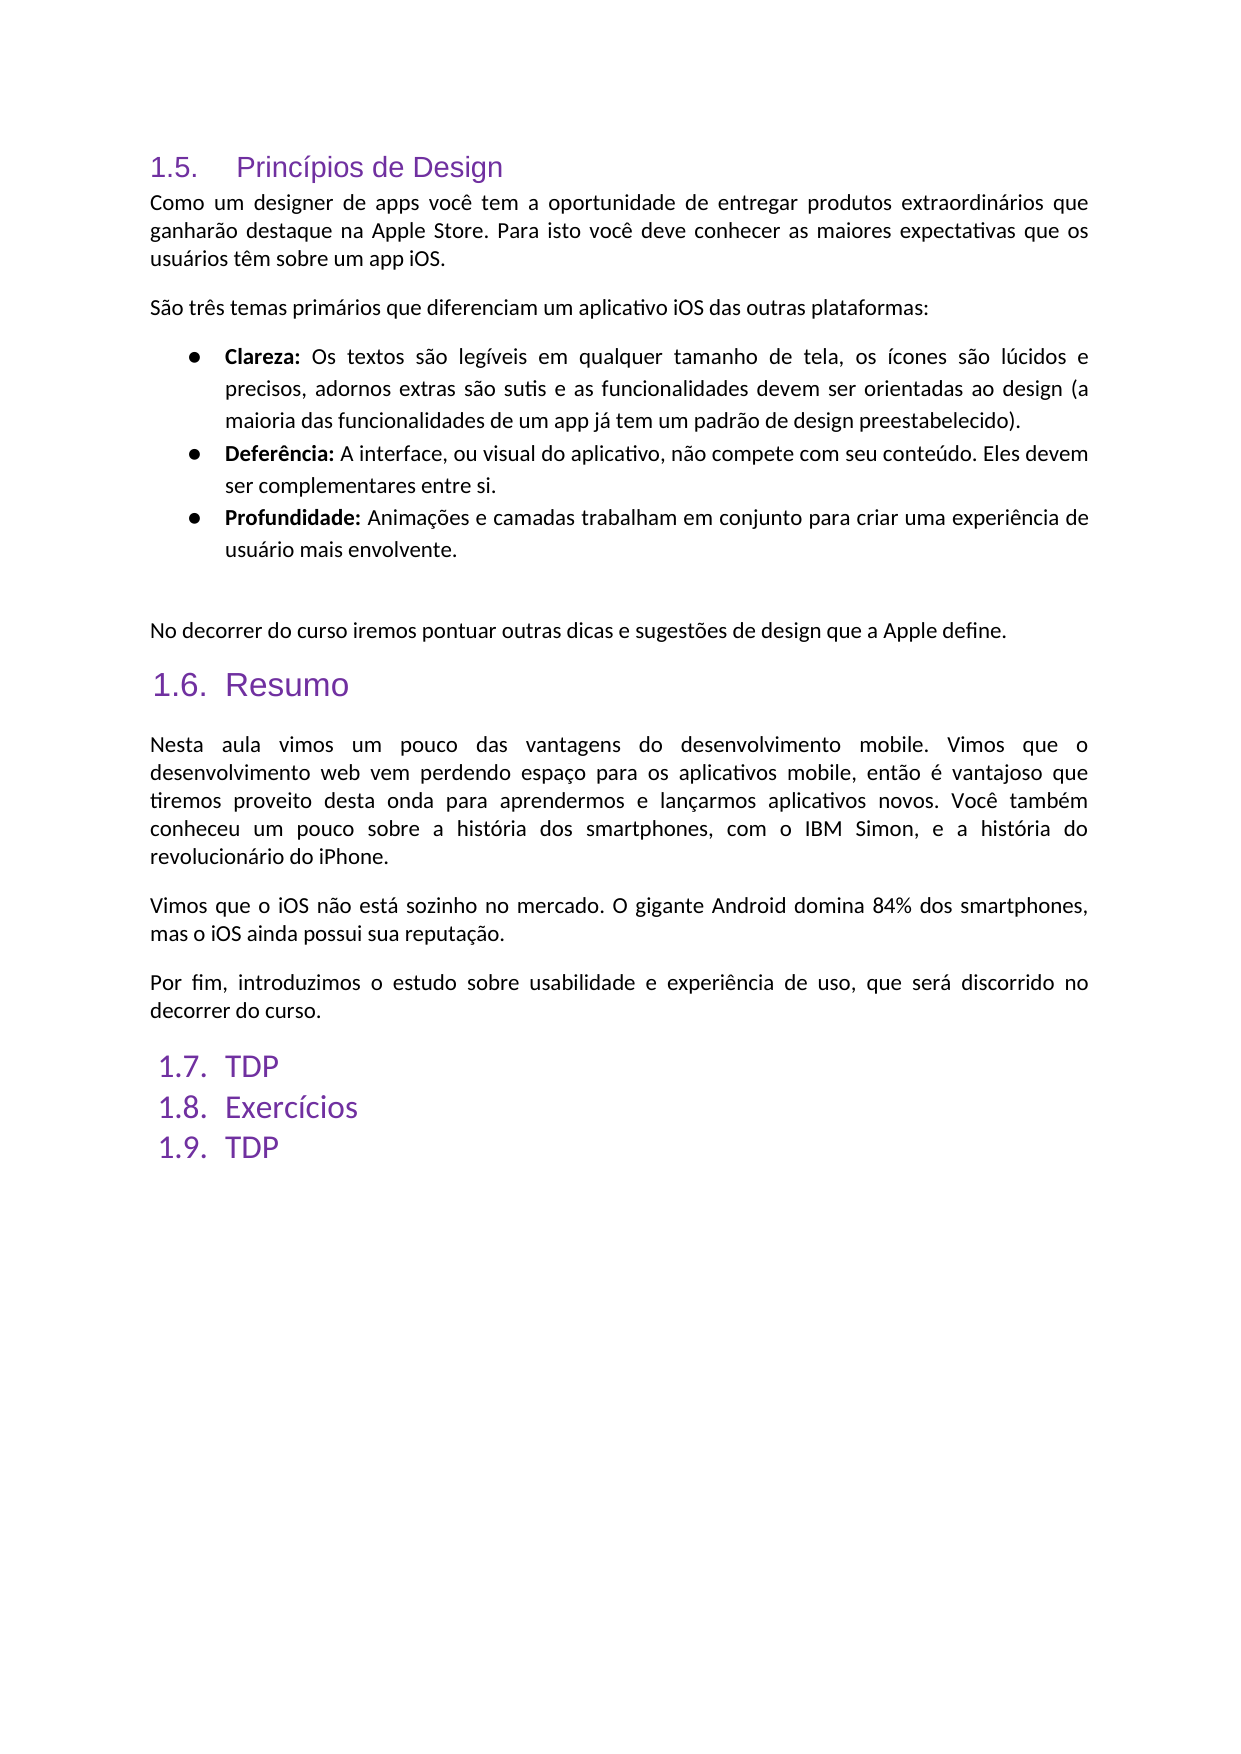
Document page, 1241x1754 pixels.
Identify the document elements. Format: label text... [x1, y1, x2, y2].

text Como um designer de apps você tem a oportunidade de entregar produtos extraordinários que ganharão destaque na Apple Store. Para isto você deve conhecer as maiores expectativas que os usuários têm sobre um app iOS. [150, 188, 1090, 273]
text Nesta aula vimos um pouco das vantagens do desenvolvimento mobile. Vimos que o desenvolvimento web vem perdendo espaço para os aplicativos mobile, então é vantajoso que tiremos proveito desta onda para aprendermos e lançarmos aplicativos novos. Você também conheceu um pouco sobre a história dos smartphones, com o IBM Simon, e a história do revolucionário iPhone. [150, 730, 1090, 870]
list Clareza: Os textos são legíveis em qualquer tamanho de tela, os ícones são lúcidos e precisos, adornos extras são sutis e as funcionalidades devem ser orientadas ao design (a maioria das funcionalidades de um app já tem um padrão de design preestabelecido). [187, 342, 1090, 435]
subtitle TDP [192, 1045, 1090, 1086]
subtitle Resumo [192, 665, 1090, 704]
subtitle TDP [192, 1126, 1090, 1167]
list Deferência: A interface, ou visual do aplicativo não compete com seu conteúdo. Eles devem ser complementares entre si. [187, 439, 1090, 499]
list Profundidade: Animações e camadas trabalham em conjunto para criar uma experiência de usuário mais envolvente. [187, 503, 1090, 563]
text São três temas primários que diferenciam um aplicativo iOS das outras plataformas: [150, 293, 1090, 321]
subtitle Princípios de Design [198, 150, 1090, 183]
text No decorrer do curso iremos pontuar outras dicas e sugestões de design que a Apple define. [150, 616, 1090, 644]
text Vimos que o iOS não está sozinho no mercado. gigante Android domina 84% dos smartphones, mas o iOS ainda possui sua reputação. [150, 891, 1090, 947]
subtitle Exercícios [192, 1086, 1090, 1126]
text Por fim, introduzimos o estudo sobre usabilidade e experiência de uso, que será discorrido decorrer do curso. [150, 968, 1090, 1024]
